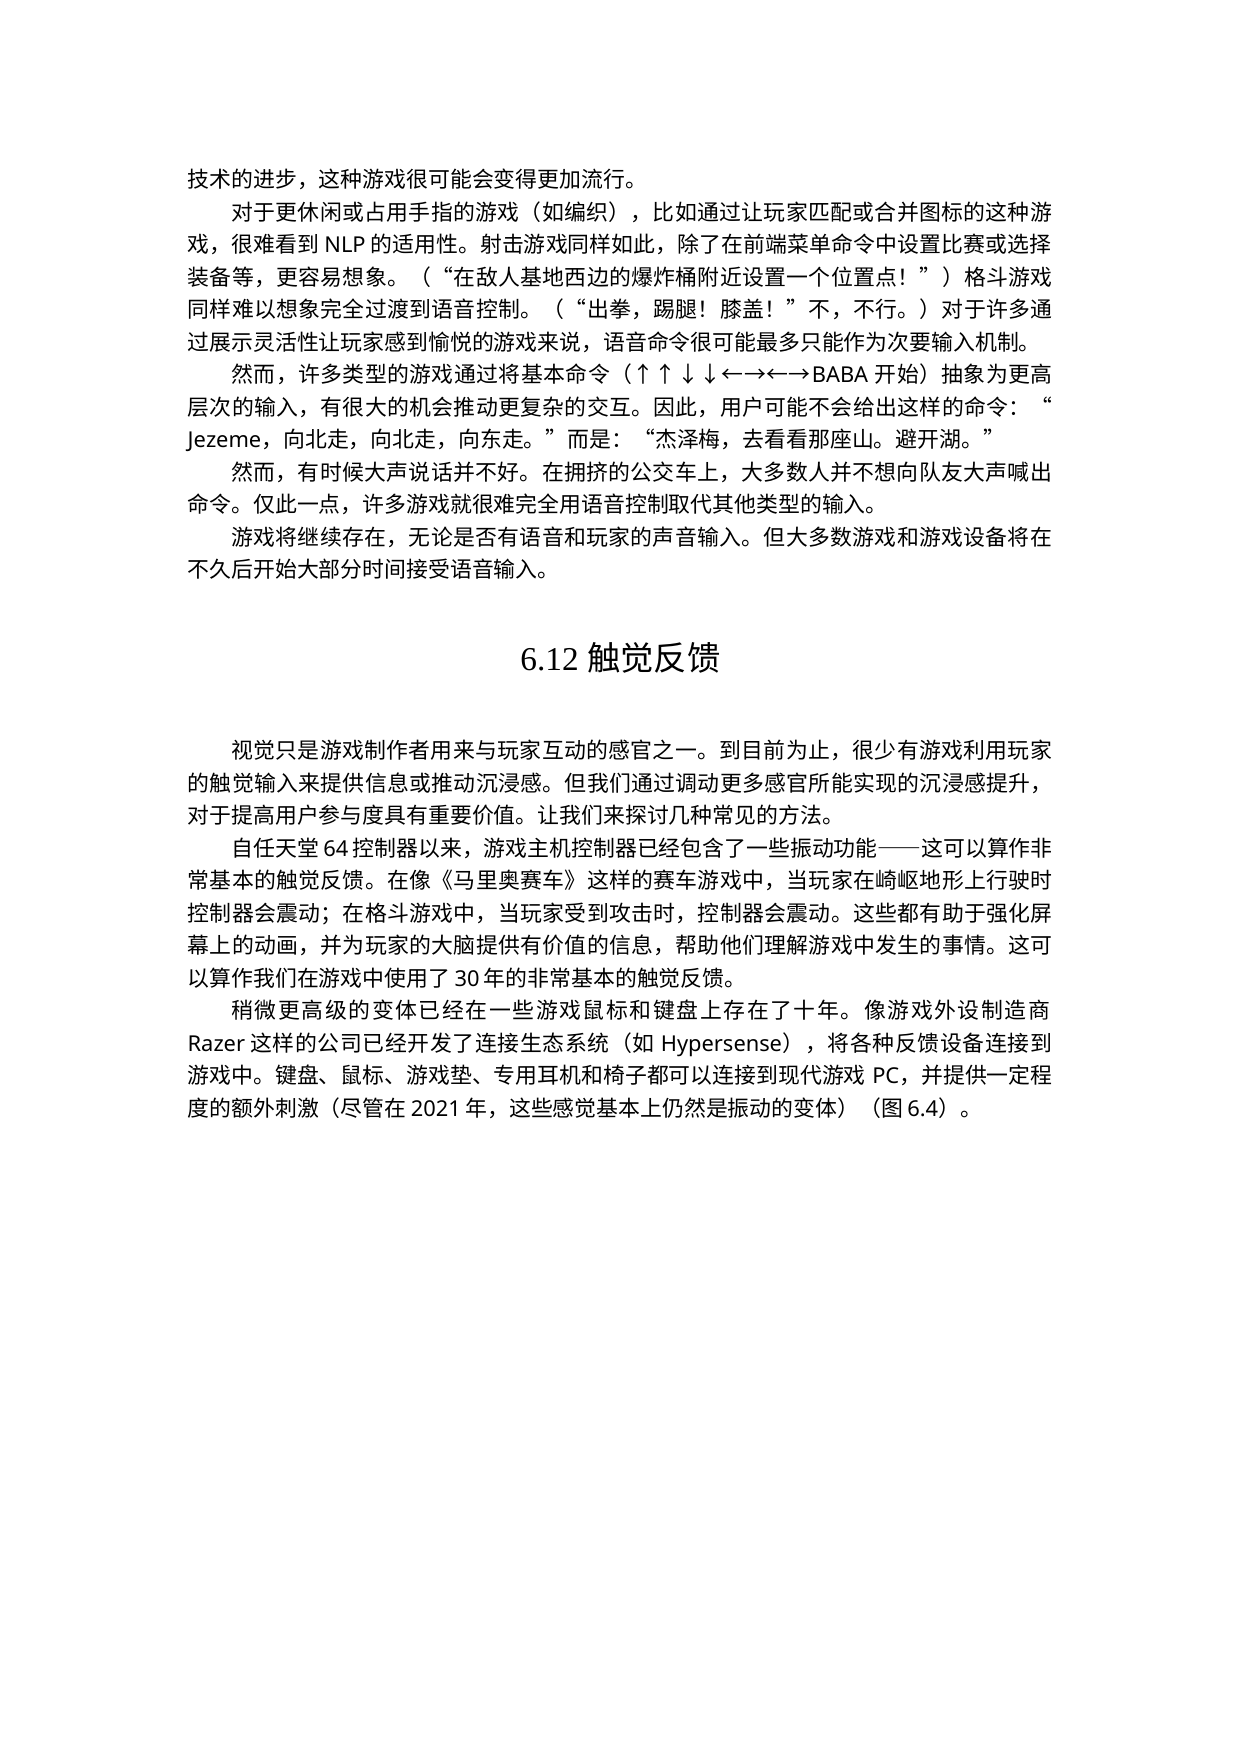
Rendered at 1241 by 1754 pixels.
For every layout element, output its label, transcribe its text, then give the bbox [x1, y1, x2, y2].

text 对于更休闲或占用手指的游戏（如编织），比如通过让玩家匹配或合并图标的这种游戏，很难看到NLP的适用性。射击游戏同样如此，除了在前端菜单命令中设置比赛或选择装备等，更容易想象。（“在敌人基地西边的爆炸桶附近设置一个位置点！”）格斗游戏同样难以想象完全过渡到语音控制。（“出拳，踢腿！膝盖！”不，不行。）对于许多通过展示灵活性让玩家感到愉悦的游戏来说，语音命令很可能最多只能作为次要输入机制。 [187, 194, 1053, 357]
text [187, 162, 1053, 194]
text 稍微更高级的变体已经在一些游戏鼠标和键盘上存在了十年。像游戏外设制造商Razer这样的公司已经开发了连接生态系统（如Hypersense），将各种反馈设备连接到游戏中。键盘、鼠标、游戏垫、专用耳机和椅子都可以连接到现代游戏PC，并提供一定程度的额外刺激（尽管在2021年，这些感觉基本上仍然是振动的变体）（图6.4）。 [187, 993, 1053, 1123]
subtitle 6.12 触觉反馈 [187, 626, 1053, 691]
text 视觉只是游戏制作者用来与玩家互动的感官之一。到目前为止，很少有游戏利用玩家的触觉输入来提供信息或推动沉浸感。但我们通过调动更多感官所能实现的沉浸感提升，对于提高用户参与度具有重要价值。让我们来探讨几种常见的方法。 [187, 733, 1053, 830]
text 游戏将继续存在，无论是否有语音和玩家的声音输入。但大多数游戏和游戏设备将在不久后开始大部分时间接受语音输入。 [187, 519, 1053, 584]
text 自任天堂64控制器以来，游戏主机控制器已经包含了一些振动功能——这可以算作非常基本的触觉反馈。在像《马里奥赛车》这样的赛车游戏中，当玩家在崎岖地形上行驶时，控制器会震动；在格斗游戏中，当玩家受到攻击时，控制器会震动。这些都有助于强化屏幕上的动画，并为玩家的大脑提供有价值的信息，帮助他们理解游戏中发生的事情。这可以算作我们在游戏中使用了30年的非常基本的触觉反馈。 [187, 830, 1053, 993]
text 然而，许多类型的游戏通过将基本命令（↑↑↓↓←→←→BABA 开始）抽象为更高层次的输入，有很大的机会推动更复杂的交互。因此，用户可能不会给出这样的命令：“ Jezeme，向北走，向北走，向东走。”而是：“杰泽梅，去看看那座山。避开湖。” [187, 357, 1053, 454]
text 然而，有时候大声说话并不好。在拥挤的公交车上，大多数人并不想向队友大声喊出命令。仅此一点，许多游戏就很难完全用语音控制取代其他类型的输入。 [187, 454, 1053, 519]
